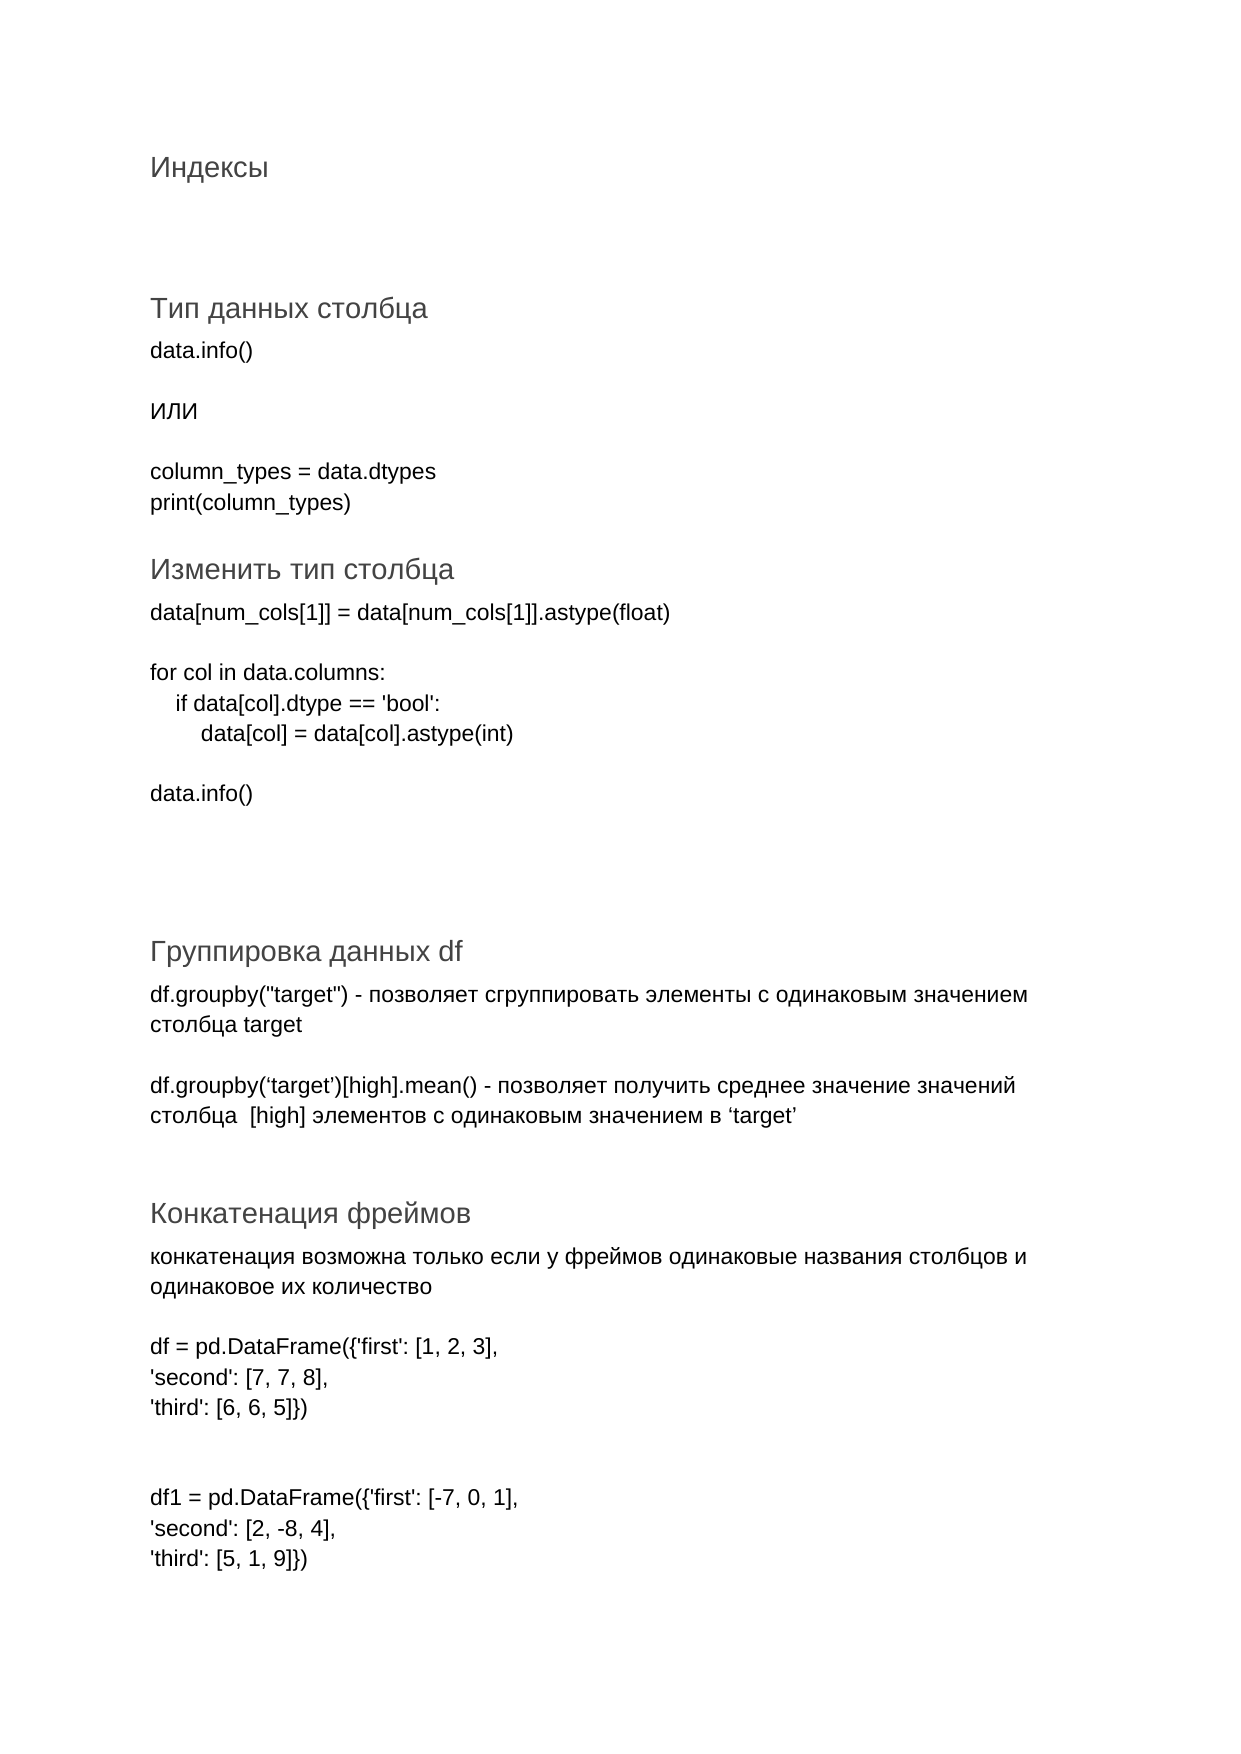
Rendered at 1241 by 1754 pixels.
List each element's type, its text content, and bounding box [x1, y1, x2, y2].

text 'second': [7, 7, 8], [150, 1363, 1090, 1390]
subtitle Изменить тип столбца [150, 552, 1090, 586]
text 'second': [2, -8, 4], [150, 1514, 1090, 1541]
text print(column_types) [150, 488, 1090, 515]
text df.groupby("target") - позволяет сгруппировать элементы с одинаковым значением столбца target [150, 981, 1090, 1038]
text df = pd.DataFrame({'first': [1, 2, 3], [150, 1333, 1090, 1360]
subtitle Тип данных столбца [150, 291, 1090, 324]
subtitle Индексы [150, 150, 1090, 183]
text 'third': [6, 6, 5]}) [150, 1394, 1090, 1420]
text data[col] = data[col].astype(int) [150, 720, 1090, 746]
text конкатенация возможна только если у фреймов одинаковые названия столбцов и одинаковое их количество [150, 1243, 1090, 1299]
text ИЛИ column_types = data.dtypes [150, 398, 1090, 485]
text df1 = pd.DataFrame({'first': [-7, 0, 1], [150, 1484, 1090, 1511]
text data.info() [150, 337, 1090, 364]
text data[num_cols[1]] = data[num_cols[1]].astype(float) [150, 599, 1090, 625]
text data.info() [150, 780, 1090, 807]
subtitle Группировка данных df [150, 934, 1090, 968]
text 'third': [5, 1, 9]}) [150, 1545, 1090, 1571]
subtitle Конкатенация фреймов [150, 1196, 1090, 1229]
text if data[col].dtype == 'bool': [150, 689, 1090, 716]
text df.groupby(‘target’)[high].mean() - позволяет получить среднее значение значений столбца [high] элементов с одинаковым значением в ‘target’ [150, 1072, 1090, 1128]
text for col in data.columns: [150, 659, 1090, 686]
